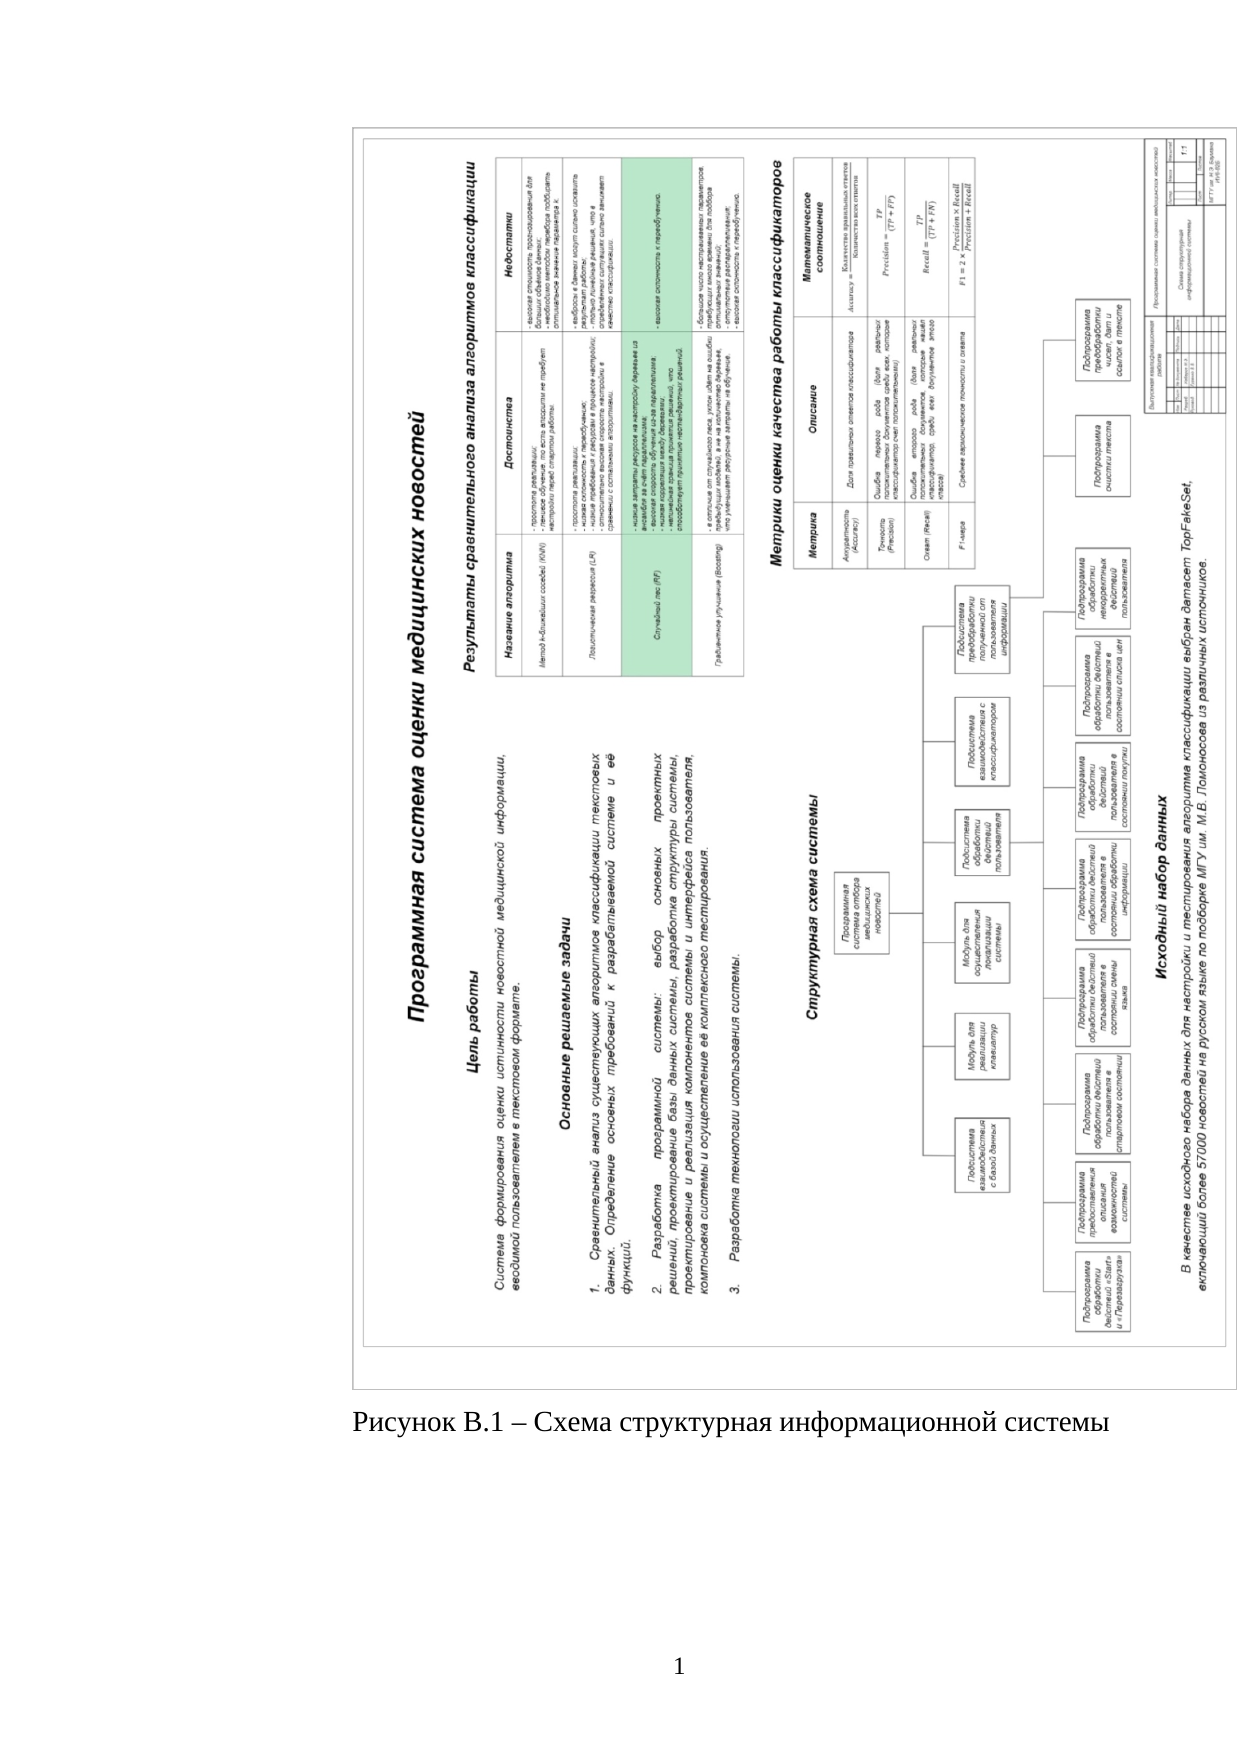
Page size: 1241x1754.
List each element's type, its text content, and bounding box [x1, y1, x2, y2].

text Рисунок В.1 – Схема структурная информационной системы [281, 1404, 1181, 1437]
picture [353, 129, 1236, 1389]
